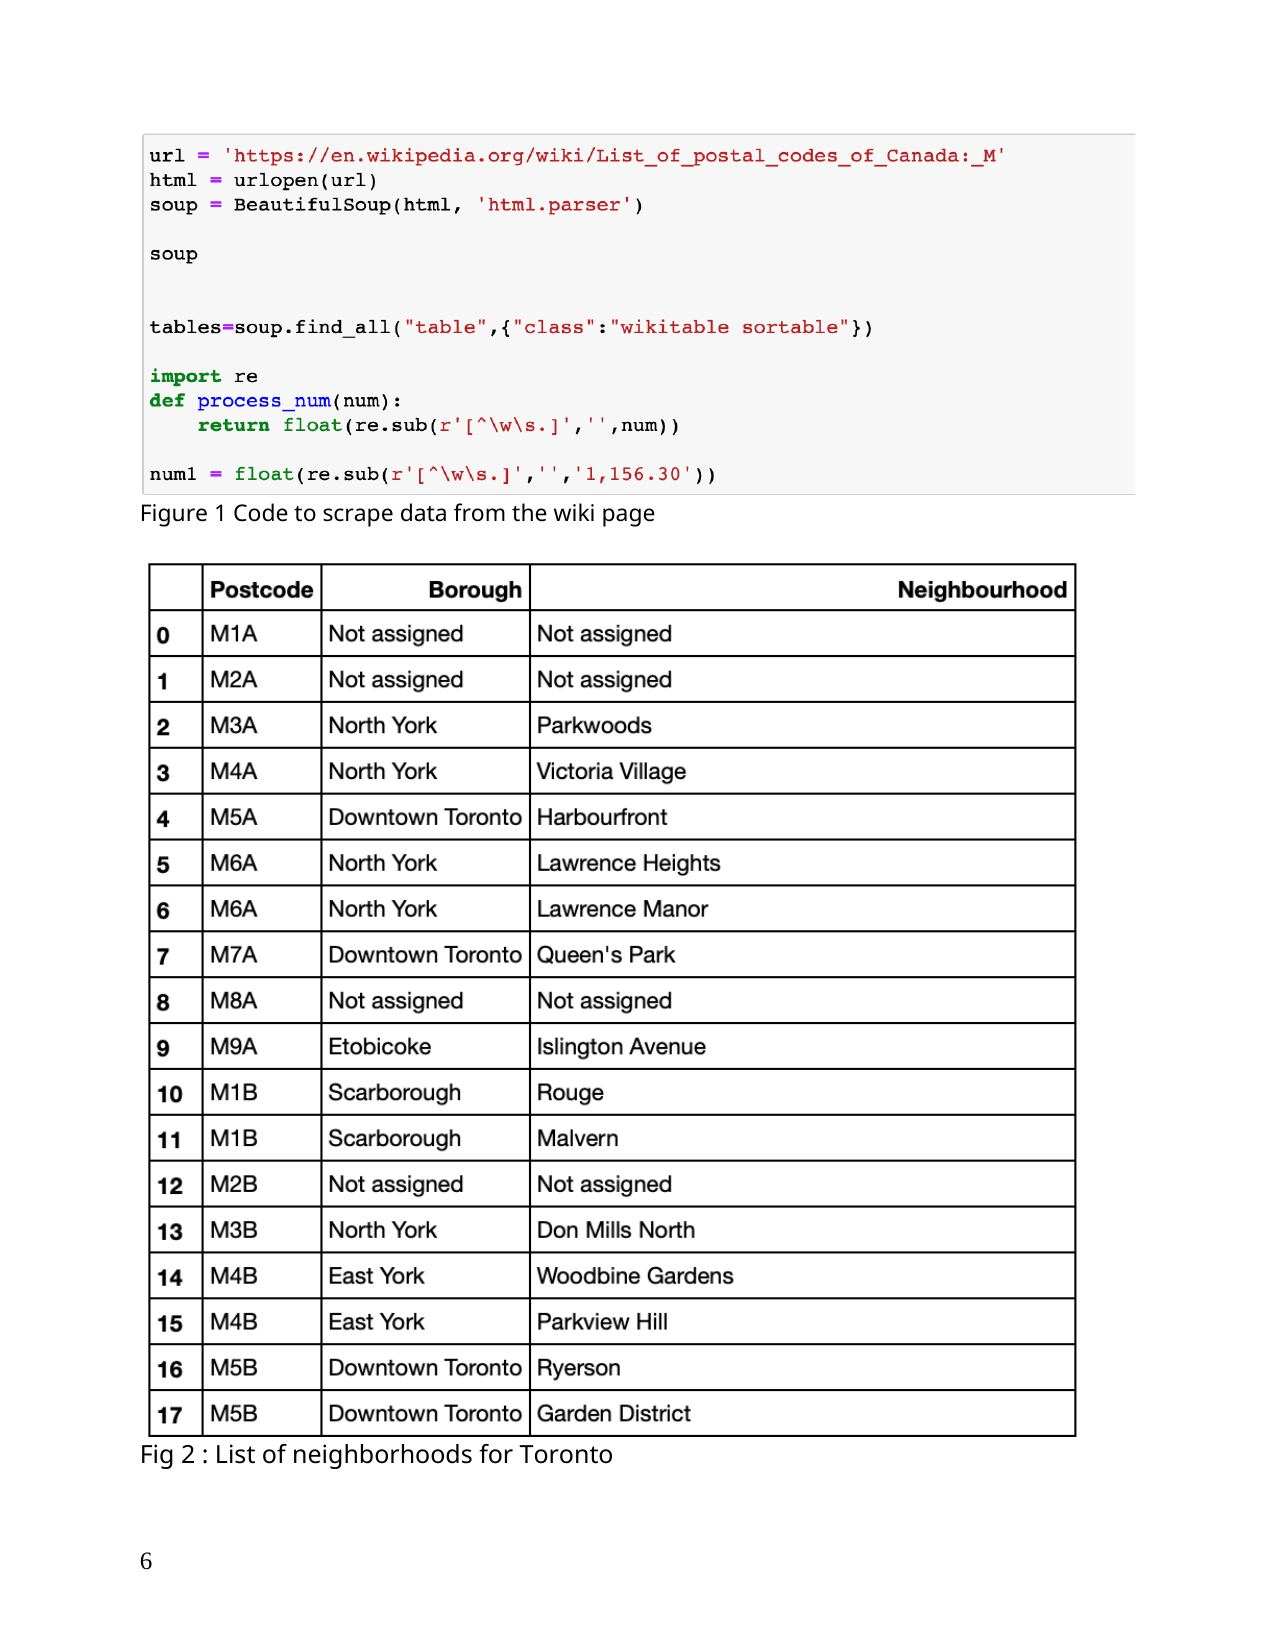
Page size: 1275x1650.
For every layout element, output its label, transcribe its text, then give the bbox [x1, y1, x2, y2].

picture [139, 557, 1090, 1437]
text Figure 1 Code to scrape data from the wiki page [139, 497, 1136, 528]
picture [139, 132, 1136, 497]
text Fig 2 : List of neighborhoods for Toronto [139, 1437, 1136, 1471]
